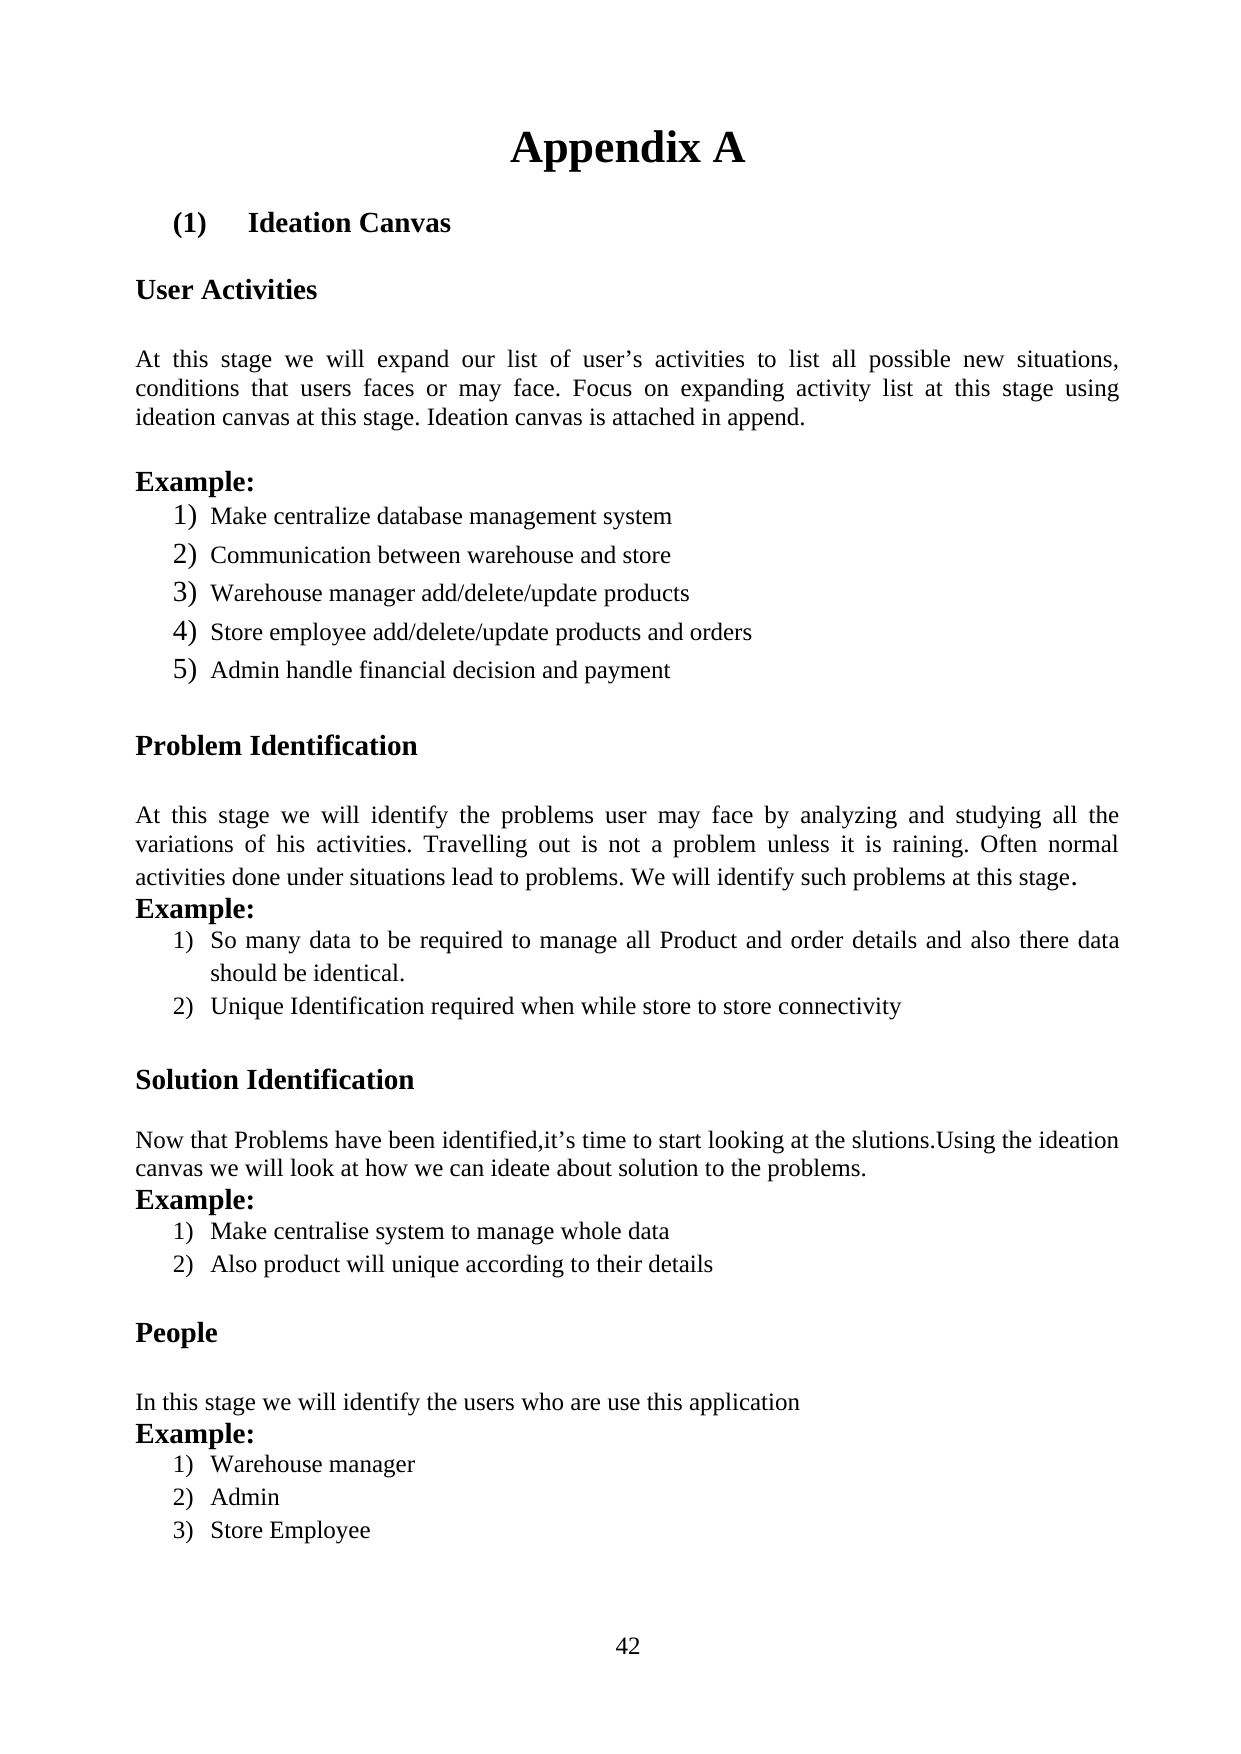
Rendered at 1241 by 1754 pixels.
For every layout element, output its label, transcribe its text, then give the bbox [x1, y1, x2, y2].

list Store employee add/delete/update products and orders [173, 613, 1120, 647]
list Communication between warehouse and store [173, 536, 1120, 569]
list Make centralise system to manage whole data [173, 1216, 1120, 1244]
list Unique Identification required when while store to store connectivity [173, 991, 1120, 1020]
list So many data to be required to manage all Product and order details and also there data should be identical. [173, 925, 1120, 987]
list Warehouse manager add/delete/update products [173, 574, 1120, 608]
text Example: [135, 891, 1120, 925]
text Example: [135, 1182, 1120, 1216]
text Example: [135, 464, 1120, 497]
text Problem Identification [135, 728, 1120, 762]
list Ideation Canvas [173, 205, 1120, 239]
list Admin handle financial decision and payment [173, 652, 1120, 685]
text At this stage we will identify the problems user may face by analyzing and studying all the variations of his activities. Travelling out is not a problem unless it is raining. Often normal activities done under situations lead to problems. We will identify such problems at this stage. [135, 800, 1120, 891]
text Solution Identification [135, 1062, 1120, 1096]
list Also product will unique according to their details [173, 1249, 1120, 1277]
text Appendix A [135, 120, 1120, 173]
text Example: [135, 1416, 1120, 1449]
list Admin [173, 1482, 1120, 1511]
text Now that Problems have been identified,it’s time to start looking at the slutions.Using the ideation canvas we will look at how we can ideate about solution to the problems. [135, 1125, 1120, 1182]
text User Activities [135, 272, 1120, 306]
text In this stage we will identify the users who are use this application [135, 1387, 1120, 1416]
list Warehouse manager [173, 1449, 1120, 1478]
list Store Employee [173, 1516, 1120, 1544]
text At this stage we will expand our list of user’s activities to list all possible new situations, conditions that users faces or may face. Focus on expanding activity list at this stage using ideation canvas at this stage. Ideation canvas is attached in append. [135, 344, 1120, 430]
list Make centralize database management system [173, 497, 1120, 531]
text People [135, 1315, 1120, 1349]
